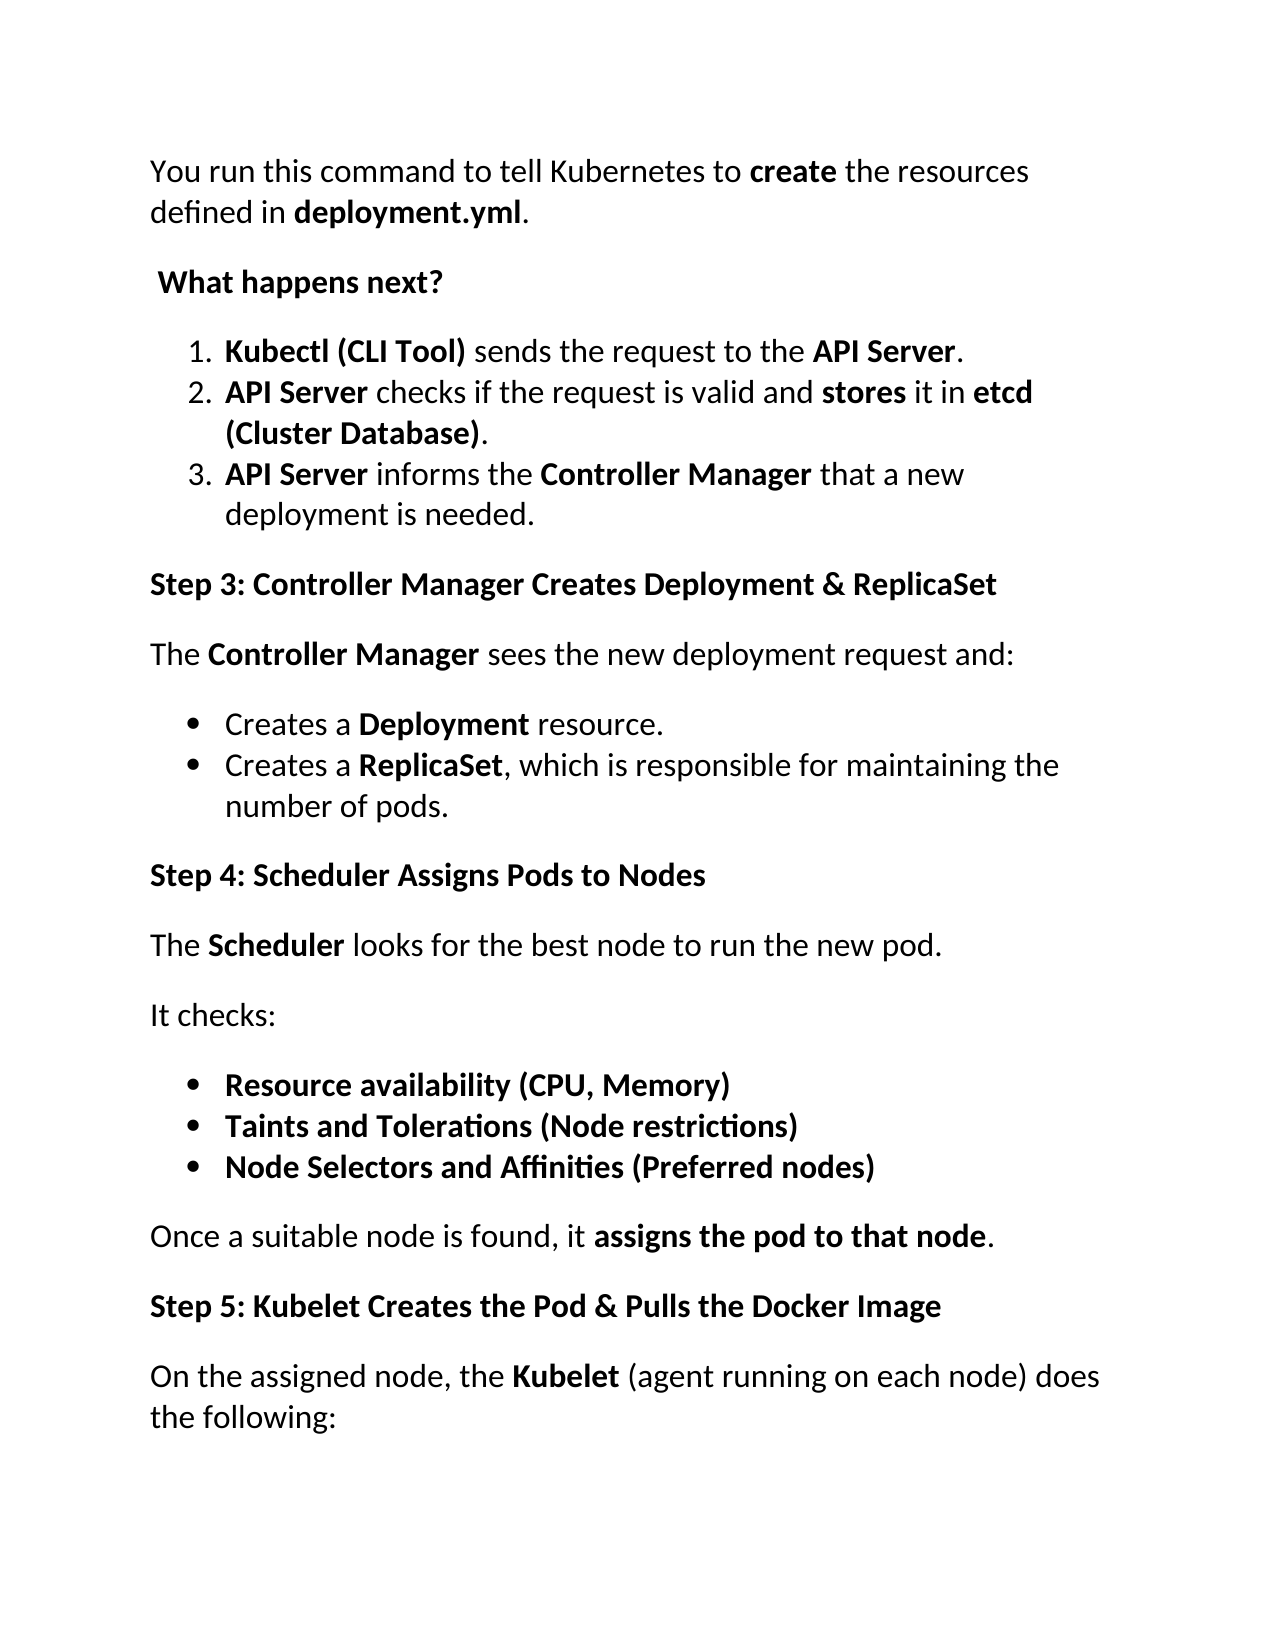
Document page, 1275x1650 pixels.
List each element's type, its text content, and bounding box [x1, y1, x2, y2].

list Resource availability (CPU, Memory) [187, 1064, 1125, 1105]
list Creates a ReplicaSet, which is responsible for maintaining the number of pods. [187, 744, 1125, 825]
text Step 3: Controller Manager Creates Deployment & ReplicaSet [150, 563, 1125, 604]
text What happens next? [150, 261, 1125, 301]
list Taints and Tolerations (Node restrictions) [187, 1105, 1125, 1146]
list Kubectl (CLI Tool) sends the request to the API Server. [187, 331, 1125, 371]
text Once a suitable node is found, it assigns the pod to that node. [150, 1216, 1125, 1256]
text The Scheduler looks for the best node to run the new pod. [150, 924, 1125, 965]
text Step 5: Kubelet Creates the Pod & Pulls the Docker Image [150, 1285, 1125, 1326]
list API Server informs the Controller Manager that a new deployment is needed. [187, 453, 1125, 534]
list Creates a Deployment resource. [187, 703, 1125, 744]
list API Server checks if the request is valid and stores it in etcd (Cluster Database). [187, 371, 1125, 453]
list Node Selectors and Affinities (Preferred nodes) [187, 1146, 1125, 1186]
text You run this command to tell Kubernetes to create the resources defined in deployment.yml. [150, 150, 1125, 231]
text Step 4: Scheduler Assigns Pods to Nodes [150, 854, 1125, 895]
text On the assigned node, the Kubelet (agent running on each node) does the following: [150, 1355, 1125, 1437]
text It checks: [150, 994, 1125, 1035]
text The Controller Manager sees the new deployment request and: [150, 633, 1125, 674]
